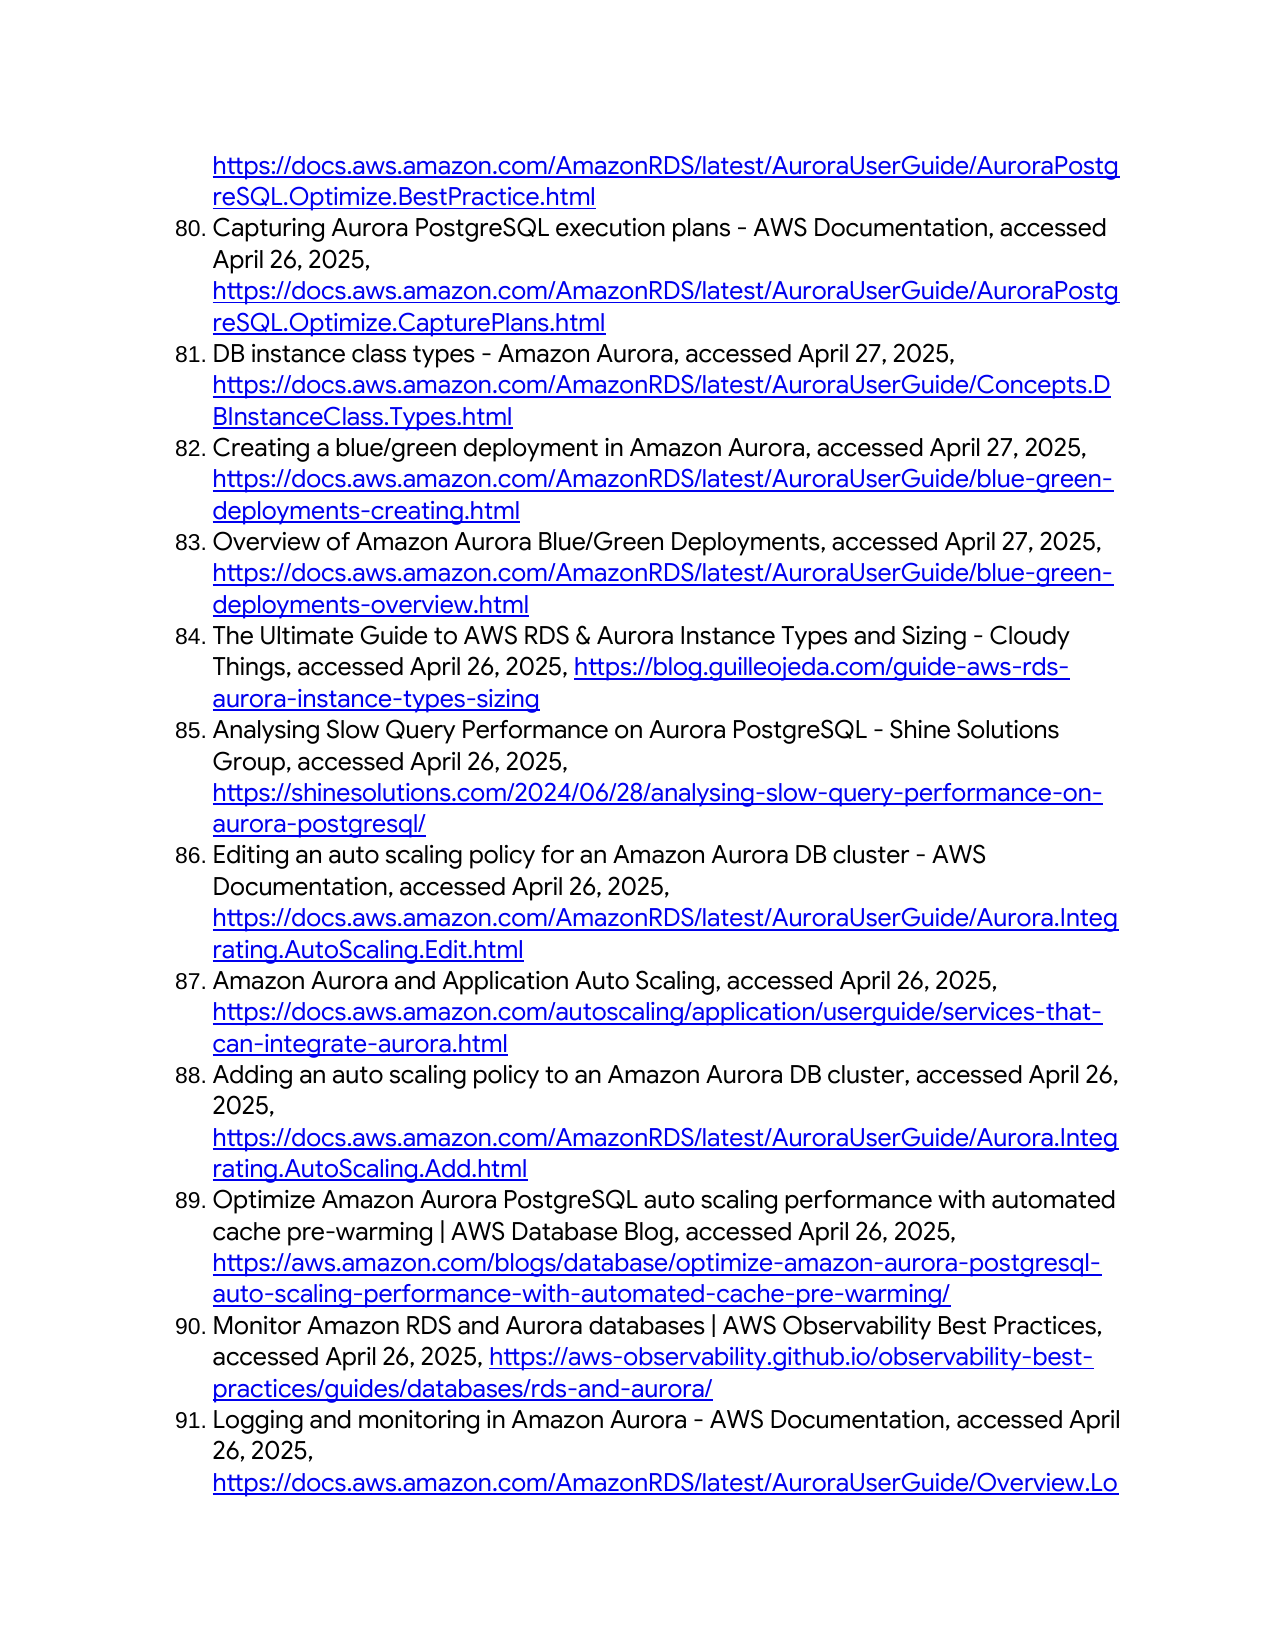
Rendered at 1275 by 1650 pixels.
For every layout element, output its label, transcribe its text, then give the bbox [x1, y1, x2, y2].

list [175, 1404, 1125, 1498]
list Editing an auto scaling policy for an Amazon Aurora DB cluster - AWS Documentation, accessed April 26, 2025, https://docs.aws.amazon.com/AmazonRDS/latest/AuroraUserGuide/Aurora.Integrating.AutoScaling.Edit.html [175, 840, 1125, 965]
list Adding an auto scaling policy to an Amazon Aurora DB cluster, accessed April 26, 2025, https://docs.aws.amazon.com/AmazonRDS/latest/AuroraUserGuide/Aurora.Integrating.AutoScaling.Add.html [175, 1059, 1125, 1185]
list Creating a blue/green deployment in Amazon Aurora, accessed April 27, 2025, https://docs.aws.amazon.com/AmazonRDS/latest/AuroraUserGuide/blue-green-deployments-creating.html [175, 432, 1125, 526]
list Optimize Amazon Aurora PostgreSQL auto scaling performance with automated cache pre-warming | AWS Database Blog, accessed April 26, 2025, https://aws.amazon.com/blogs/database/optimize-amazon-aurora-postgresql-auto-scaling-performance-with-automated-cache-pre-warming/ [175, 1185, 1125, 1310]
list Capturing Aurora PostgreSQL execution plans - AWS Documentation, accessed April 26, 2025, https://docs.aws.amazon.com/AmazonRDS/latest/AuroraUserGuide/AuroraPostgreSQL.Optimize.CapturePlans.html [175, 213, 1125, 338]
list Analysing Slow Query Performance on Aurora PostgreSQL - Shine Solutions Group, accessed April 26, 2025, https://shinesolutions.com/2024/06/28/analysing-slow-query-performance-on-aurora-postgresql/ [175, 714, 1125, 840]
list Overview of Amazon Aurora Blue/Green Deployments, accessed April 27, 2025, https://docs.aws.amazon.com/AmazonRDS/latest/AuroraUserGuide/blue-green-deployments-overview.html [175, 526, 1125, 620]
list Amazon Aurora and Application Auto Scaling, accessed April 26, 2025, https://docs.aws.amazon.com/autoscaling/application/userguide/services-that-can-integrate-aurora.html [175, 965, 1125, 1059]
list The Ultimate Guide to AWS RDS & Aurora Instance Types and Sizing - Cloudy Things, accessed April 26, 2025, https://blog.guilleojeda.com/guide-aws-rds-aurora-instance-types-sizing [175, 620, 1125, 714]
list DB instance class types - Amazon Aurora, accessed April 27, 2025, https://docs.aws.amazon.com/AmazonRDS/latest/AuroraUserGuide/Concepts.DBInstanceClass.Types.html [175, 338, 1125, 432]
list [175, 150, 1125, 213]
list Monitor Amazon RDS and Aurora databases | AWS Observability Best Practices, accessed April 26, 2025, https://aws-observability.github.io/observability-best-practices/guides/databases/rds-and-aurora/ [175, 1310, 1125, 1404]
